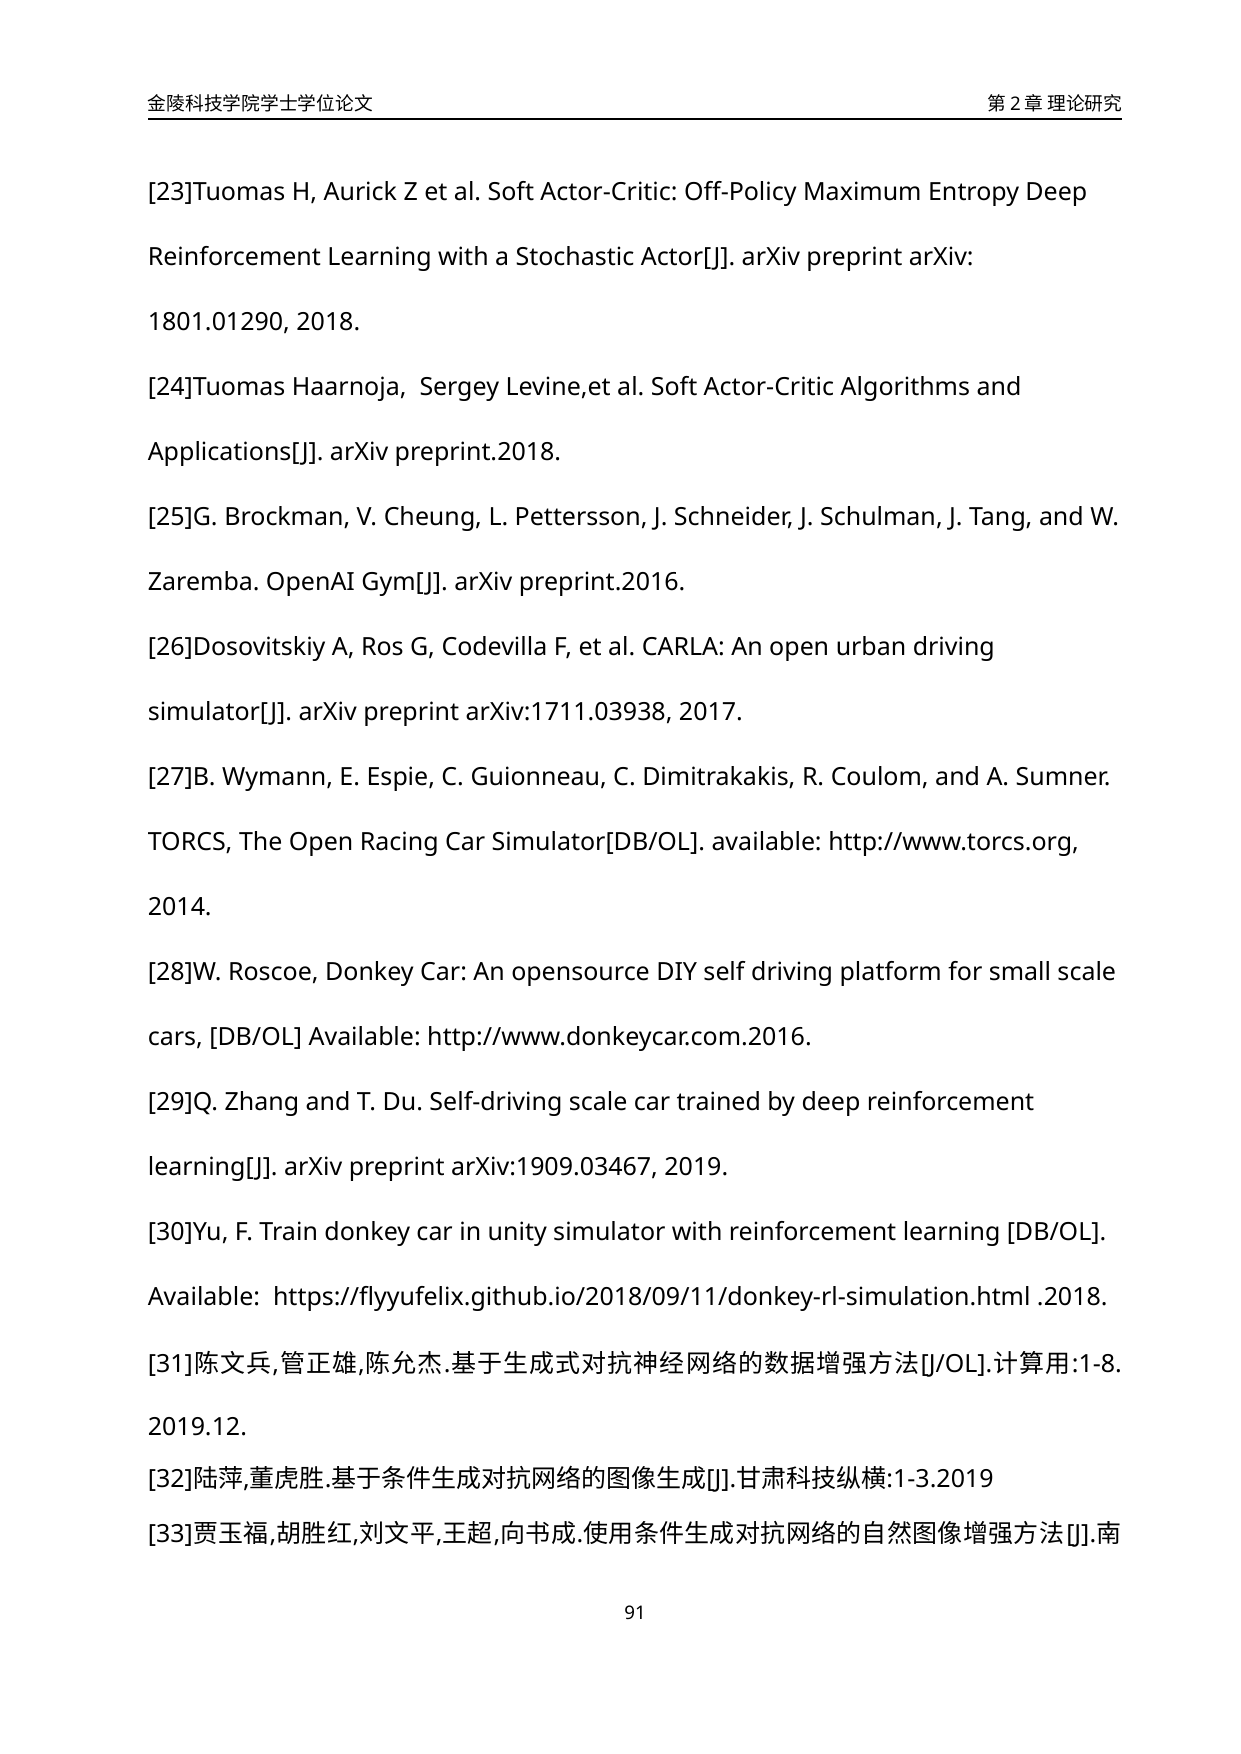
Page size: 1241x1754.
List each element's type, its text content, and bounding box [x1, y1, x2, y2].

text [29]Q. Zhang and T. Du. Self-driving scale car trained by deep reinforcement learning[J]. arXiv preprint arXiv:1909.03467, 2019. [148, 1069, 1122, 1199]
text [148, 1513, 1122, 1549]
text [23]Tuomas H, Aurick Z et al. Soft Actor-Critic: Off-Policy Maximum Entropy Deep Reinforcement Learning with a Stochastic Actor[J]. arXiv preprint arXiv: 1801.01290, 2018. [148, 159, 1122, 354]
text [32]陆萍,董虎胜.基于条件生成对抗网络的图像生成[J].甘肃科技纵横:1-3.2019 [148, 1459, 1122, 1495]
text [31]陈文兵,管正雄,陈允杰.基于生成式对抗神经网络的数据增强方法[J/OL].计算用:1-8. 2019.12. [148, 1329, 1122, 1459]
text [26]Dosovitskiy A, Ros G, Codevilla F, et al. CARLA: An open urban driving simulator[J]. arXiv preprint arXiv:1711.03938, 2017. [148, 614, 1122, 744]
text [24]Tuomas Haarnoja, Sergey Levine,et al. Soft Actor-Critic Algorithms and Applications[J]. arXiv preprint.2018. [148, 354, 1122, 484]
text [27]B. Wymann, E. Espie, C. Guionneau, C. Dimitrakakis, R. Coulom, and A. Sumner. TORCS, The Open Racing Car Simulator[DB/OL]. available: http://www.torcs.org, 2014. [28]W. Roscoe, Donkey Car: An opensource DIY self driving platform for small scale cars, [DB/OL] Available: http://www.donkeycar.com.2016. [148, 744, 1122, 1069]
text [30]Yu, F. Train donkey car in unity simulator with reinforcement learning [DB/OL]. Available: https://flyyufelix.github.io/2018/09/11/donkey-rl-simulation.html .2018. [148, 1199, 1122, 1329]
text [25]G. Brockman, V. Cheung, L. Pettersson, J. Schneider, J. Schulman, J. Tang, and W. Zaremba. OpenAI Gym[J]. arXiv preprint.2016. [148, 484, 1122, 614]
